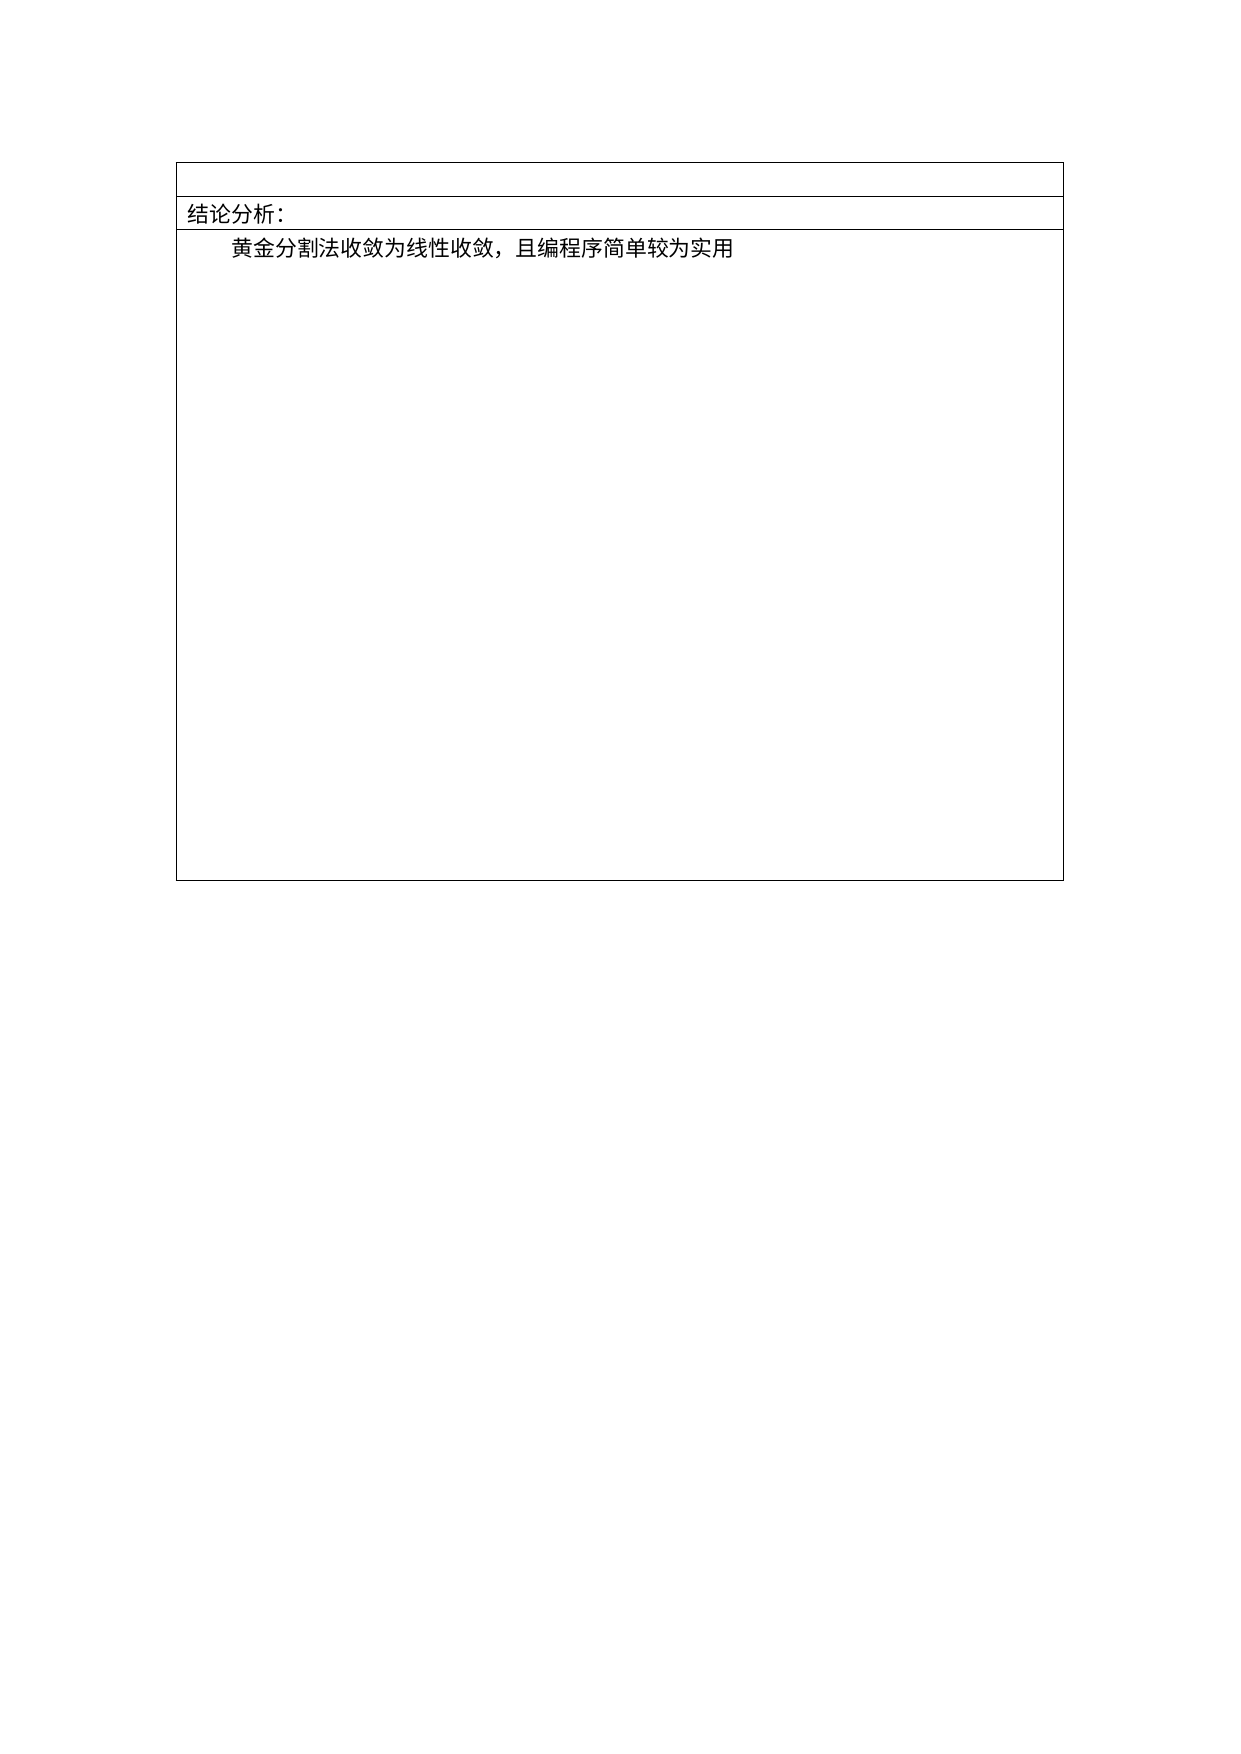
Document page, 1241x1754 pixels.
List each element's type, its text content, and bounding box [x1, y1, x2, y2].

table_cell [177, 163, 1063, 196]
table_cell 黄金分割法收敛为线性收敛，且编程序简单较为实用 [177, 230, 1063, 880]
table_cell 结论分析： [177, 197, 1063, 229]
